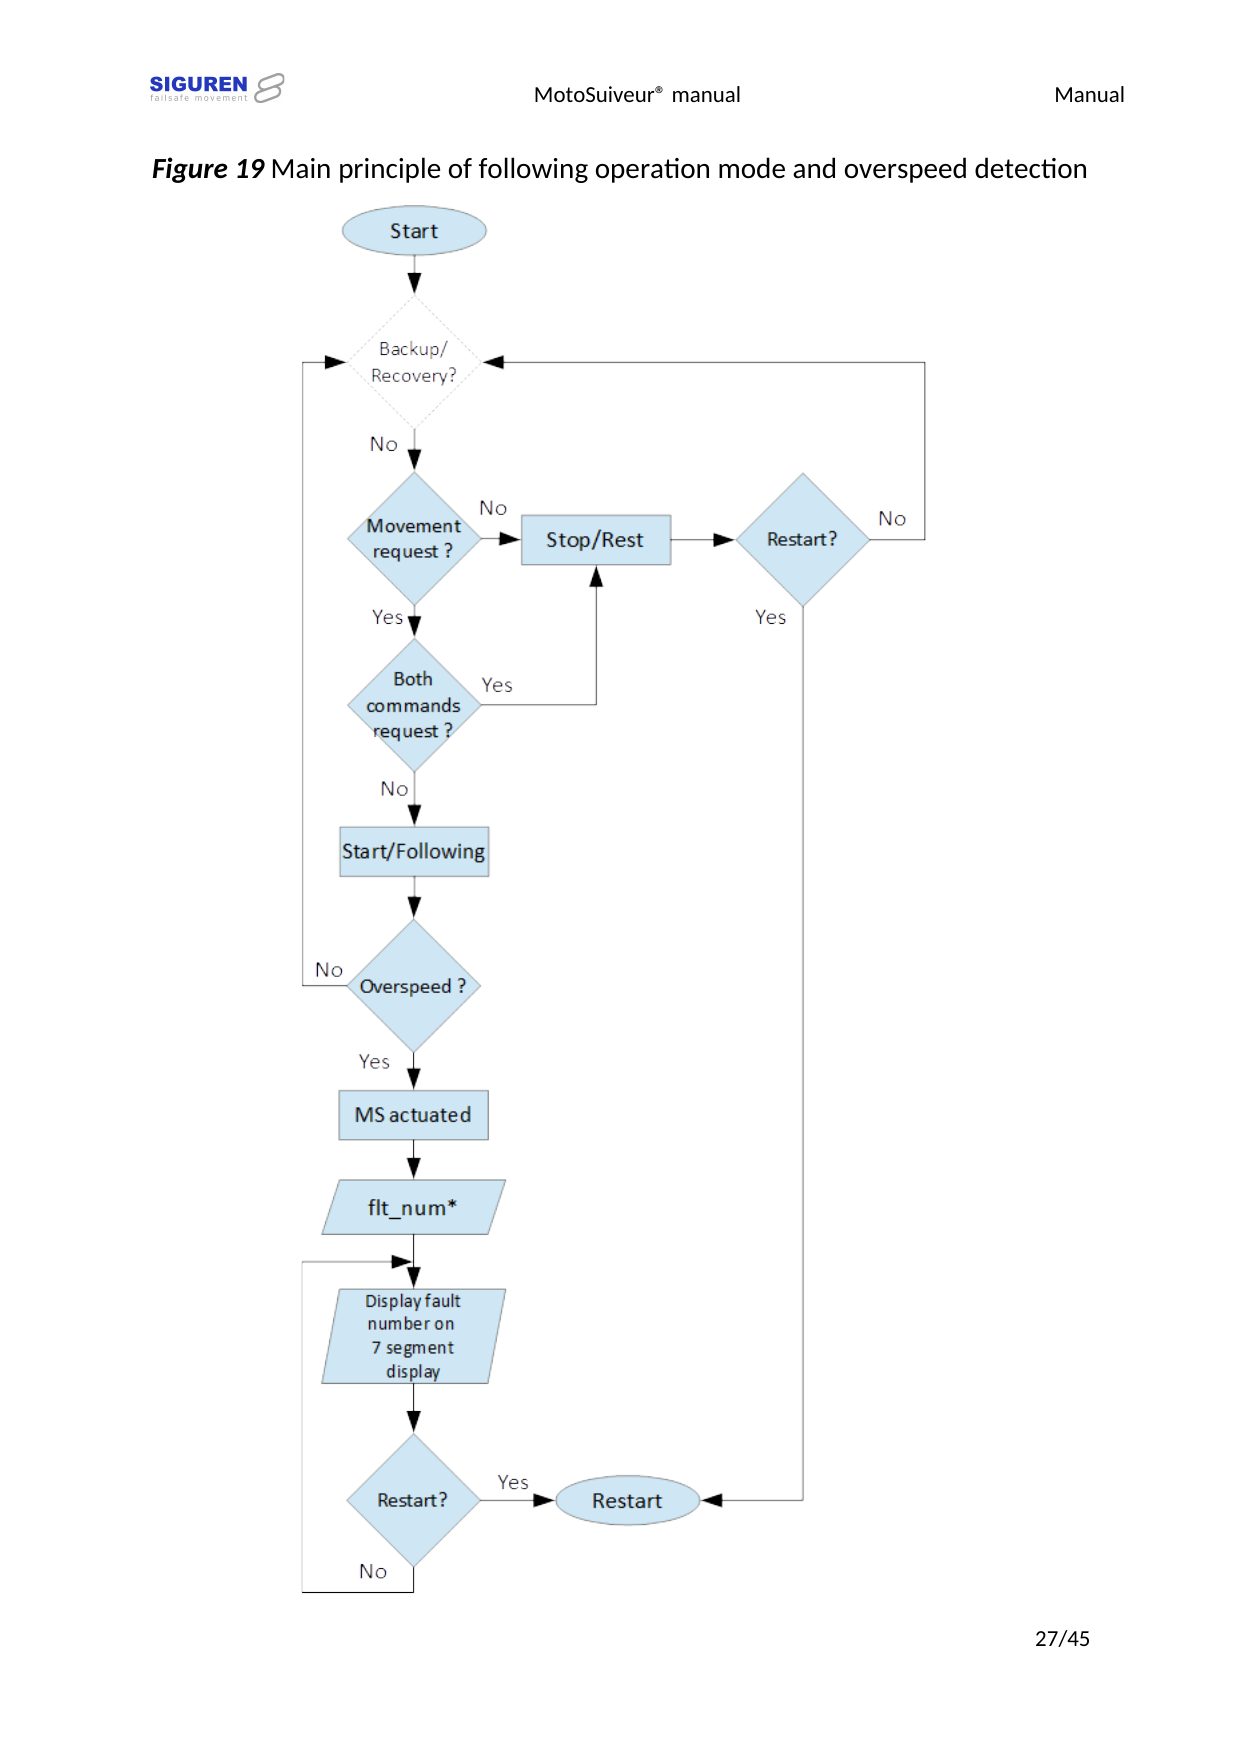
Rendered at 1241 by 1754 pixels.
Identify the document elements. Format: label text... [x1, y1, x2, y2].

text Figure 19 Main principle of following operation mode and overspeed detection [150, 150, 1090, 186]
picture [150, 73, 285, 103]
